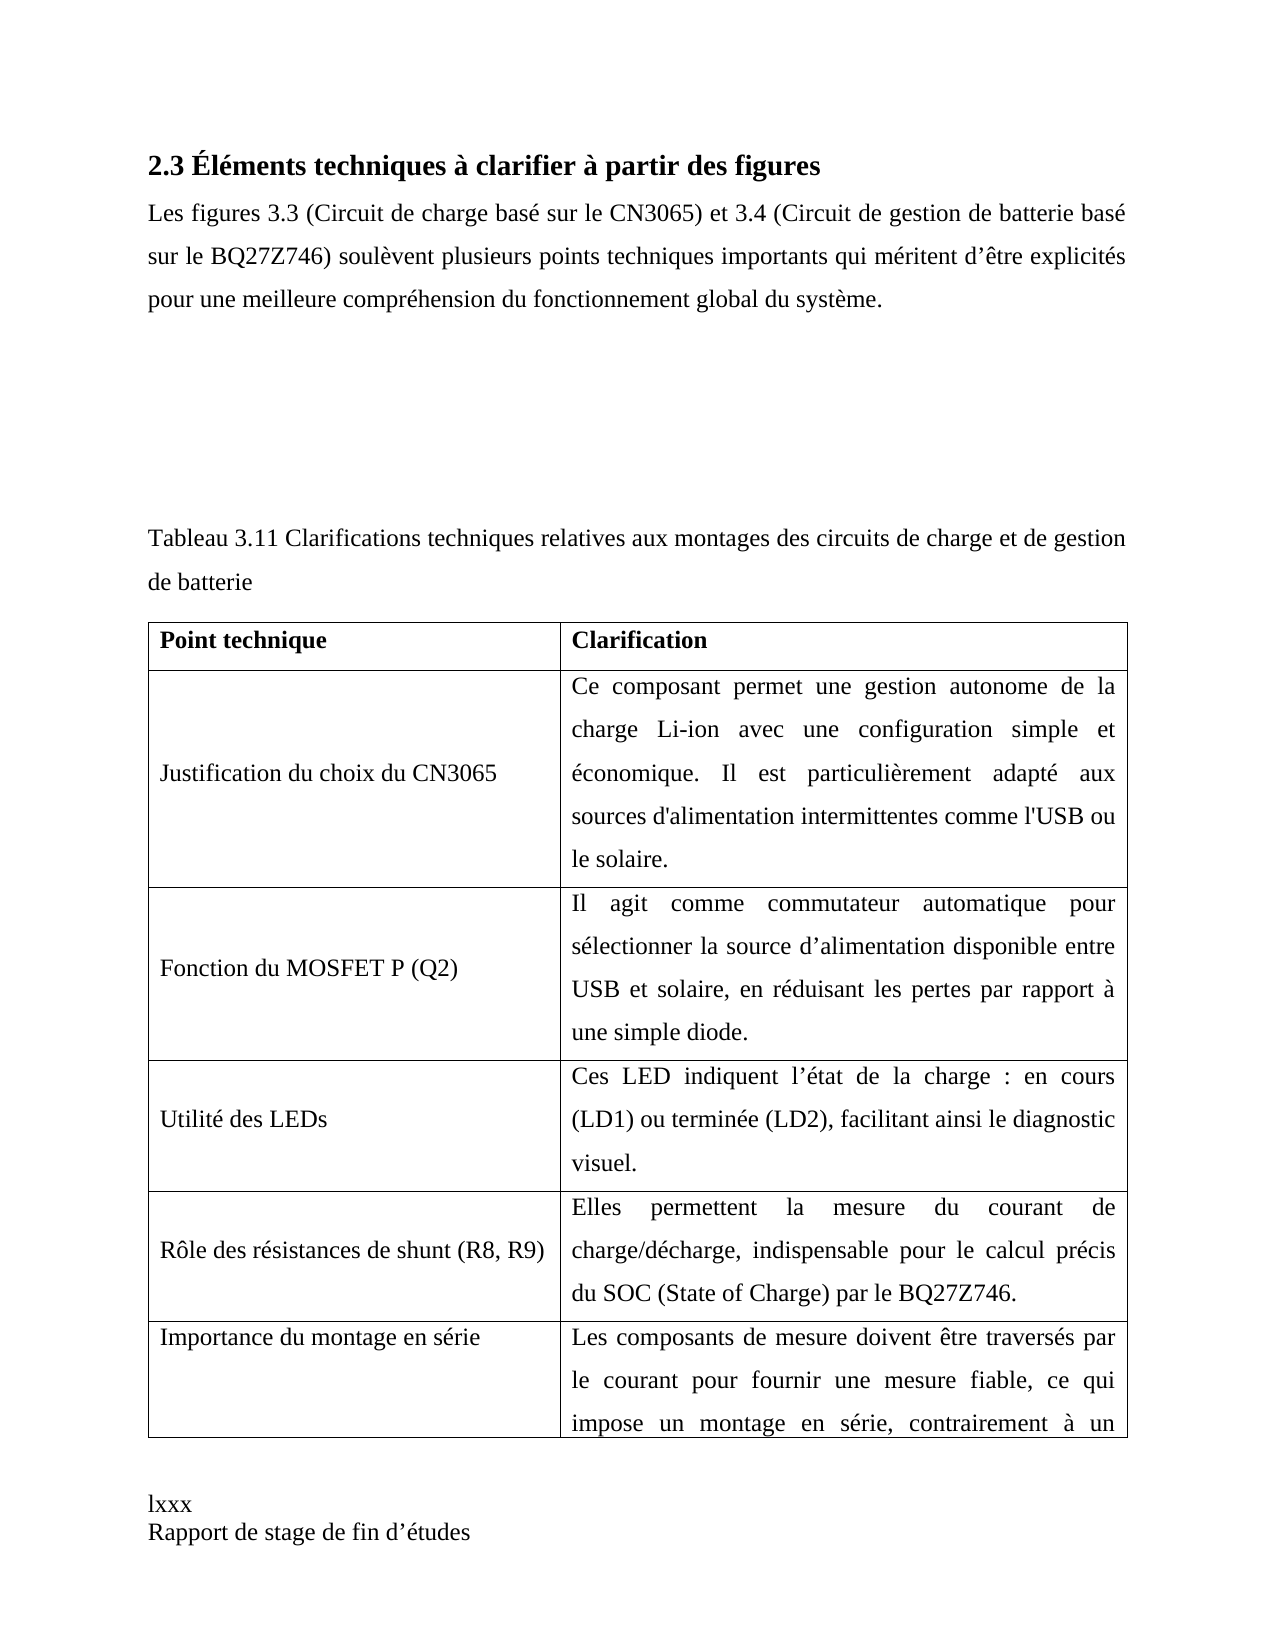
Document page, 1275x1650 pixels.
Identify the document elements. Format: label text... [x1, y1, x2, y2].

text Les figures 3.3 (Circuit de charge basé sur le CN3065) et 3.4 (Circuit de gestion de batterie basé sur le BQ27Z746) soulèvent plusieurs points techniques importants qui méritent d’être explicités pour une meilleure compréhension du fonctionnement global du système. [148, 198, 1127, 313]
table_header Clarification [561, 623, 1127, 670]
table_cell Fonction du MOSFET P (Q2) [149, 888, 560, 1060]
table_cell Justification du choix du CN3065 [149, 671, 560, 887]
table_cell Ce composant permet une gestion autonome de la charge Li-ion avec une configuration simple et économique. Il est particulièrement adapté aux sources d'alimentation intermittentes comme l'USB ou le solaire. [561, 671, 1127, 887]
text Tableau 3.11 Clarifications techniques relatives aux montages des circuits de charge et de gestion de batterie [148, 523, 1127, 595]
table_header Point technique [149, 623, 560, 670]
text 2.3 Éléments techniques à clarifier à partir des figures [148, 148, 1127, 181]
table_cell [149, 1322, 560, 1437]
table_cell Elles permettent la mesure du courant de charge/décharge, indispensable pour le calcul précis du SOC (State of Charge) par le BQ27Z746. [561, 1192, 1127, 1321]
table_cell Il agit comme commutateur automatique pour sélectionner la source d’alimentation disponible entre USB et solaire, en réduisant les pertes par rapport à une simple diode. [561, 888, 1127, 1060]
table_cell Rôle des résistances de shunt (R8, R9) [149, 1192, 560, 1321]
table_cell Utilité des LEDs [149, 1061, 560, 1191]
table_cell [561, 1322, 1127, 1437]
table_cell Ces LED indiquent l’état de la charge : en cours (LD1) ou terminée (LD2), facilitant ainsi le diagnostic visuel. [561, 1061, 1127, 1191]
